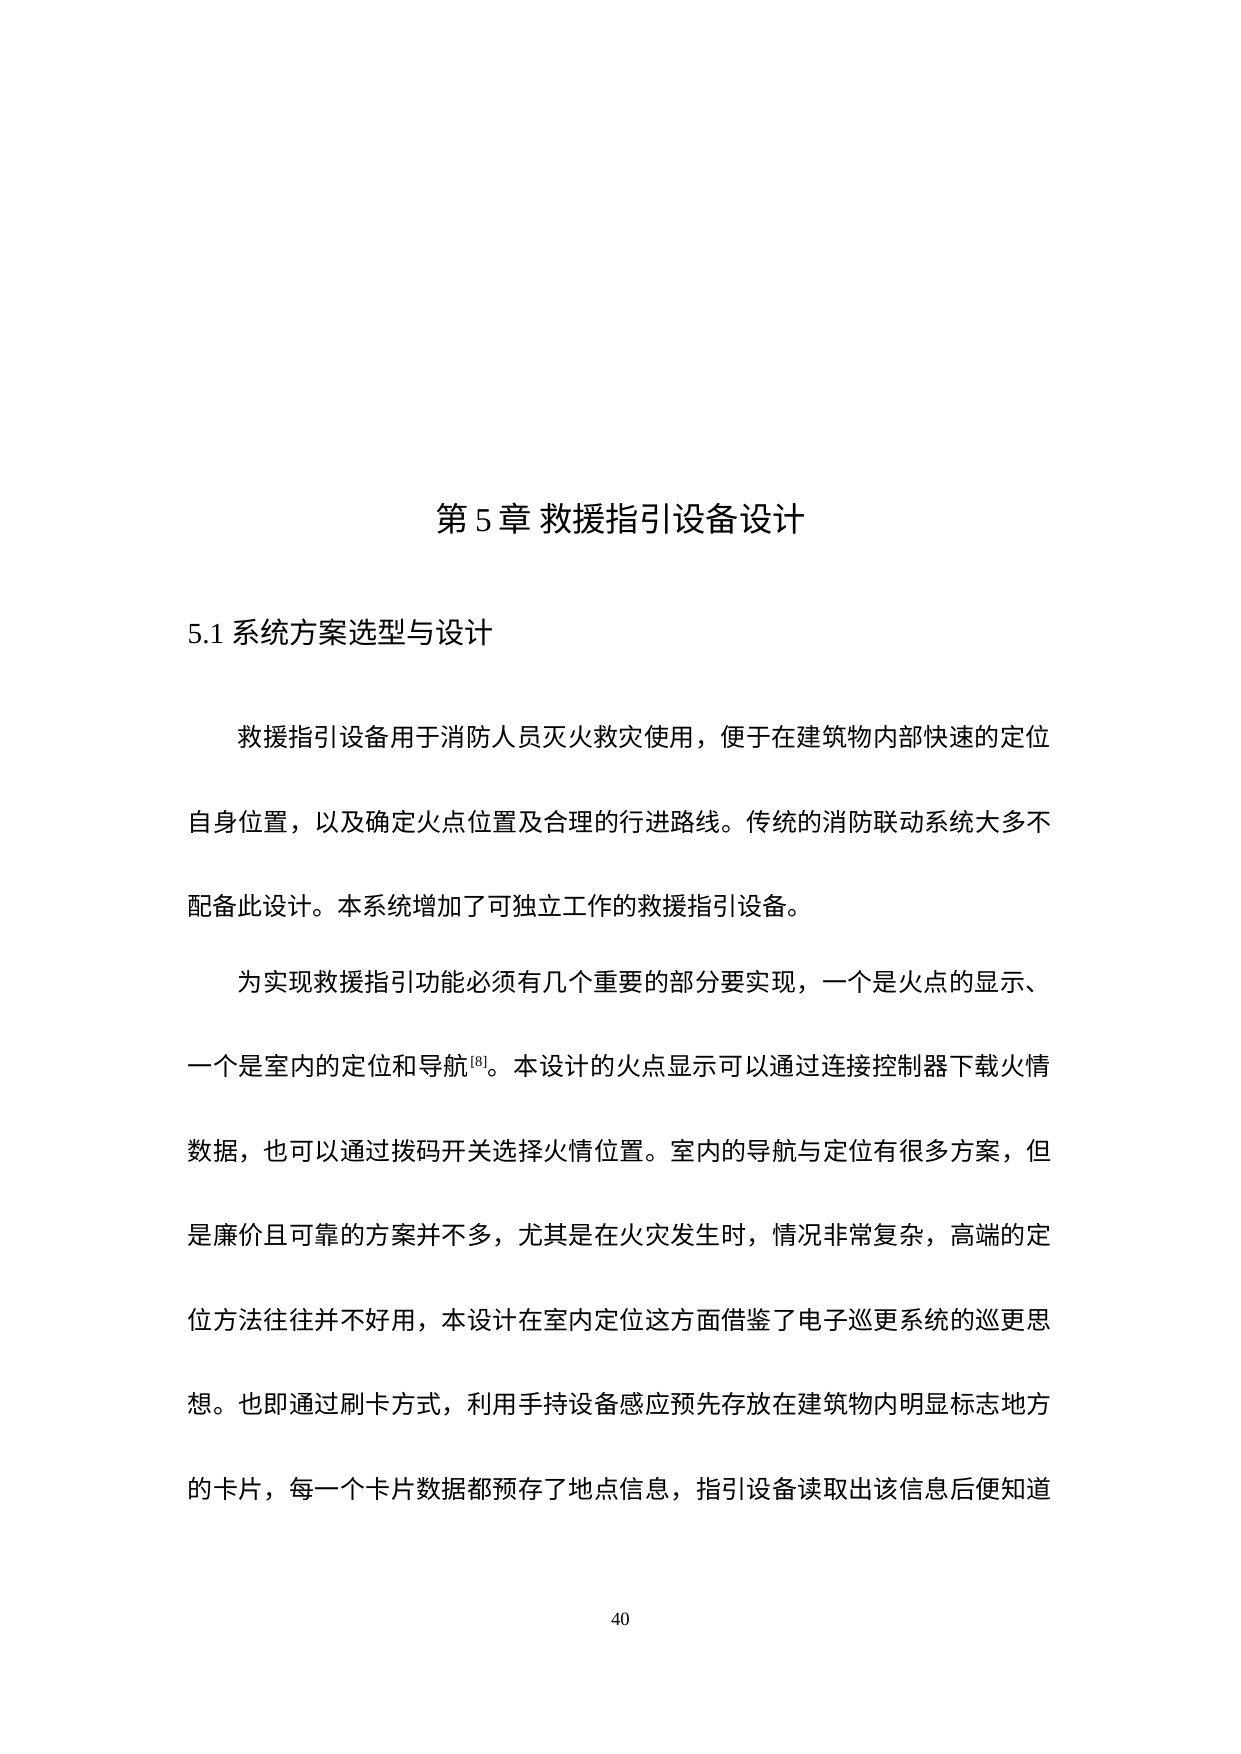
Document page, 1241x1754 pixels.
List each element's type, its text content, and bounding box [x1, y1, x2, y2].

subtitle 第5章 救援指引设备设计 [187, 485, 1053, 550]
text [187, 948, 1053, 1520]
subtitle 5.1 系统方案选型与设计 [187, 598, 1053, 663]
text 救援指引设备用于消防人员灭火救灾使用，便于在建筑物内部快速的定位自身位置，以及确定火点位置及合理的行进路线。传统的消防联动系统大多不配备此设计。本系统增加了可独立工作的救援指引设备。 [187, 703, 1053, 937]
